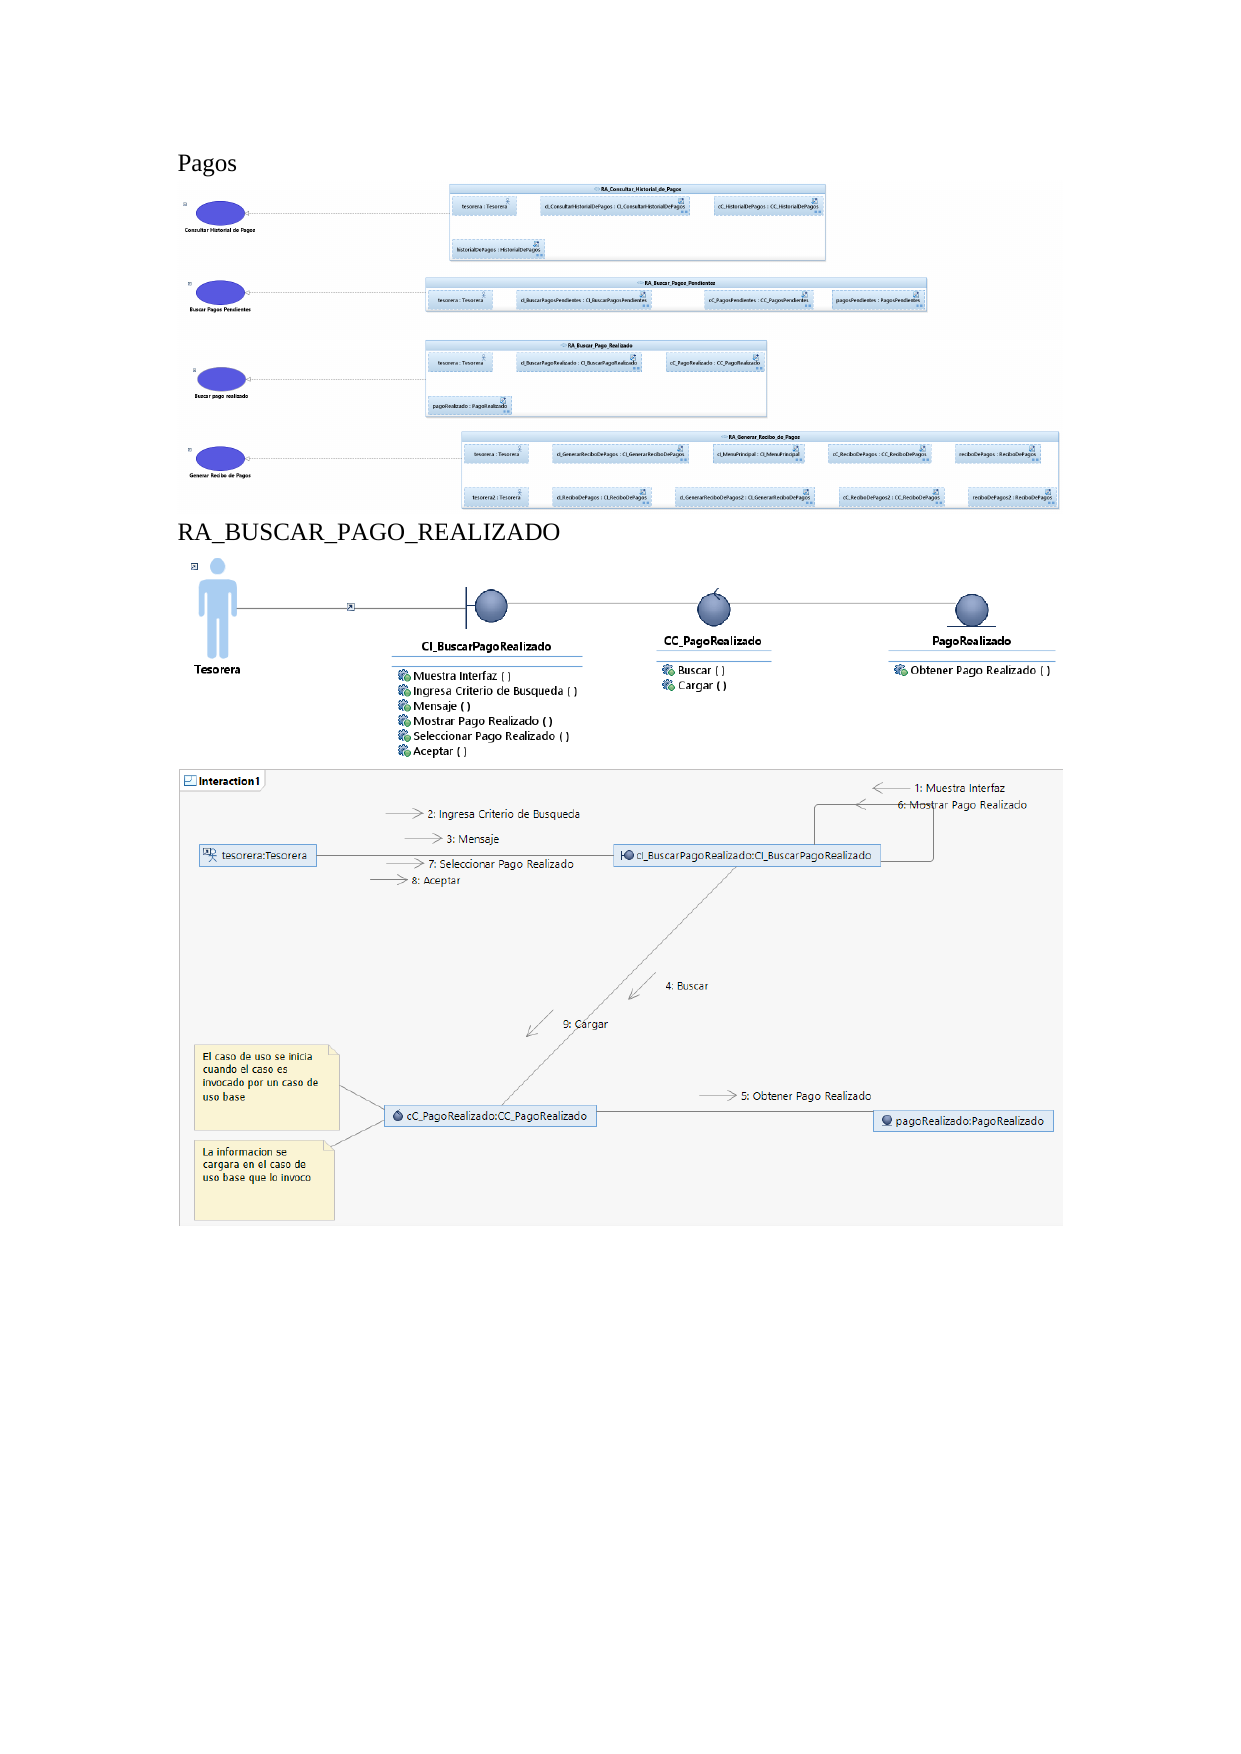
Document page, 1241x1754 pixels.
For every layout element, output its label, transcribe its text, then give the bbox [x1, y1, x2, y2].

picture [177, 180, 1063, 514]
text RA_BUSCAR_PAGO_REALIZADO [177, 517, 1063, 546]
picture [177, 769, 1063, 1226]
picture [177, 550, 1063, 766]
text Pagos [177, 148, 1063, 176]
